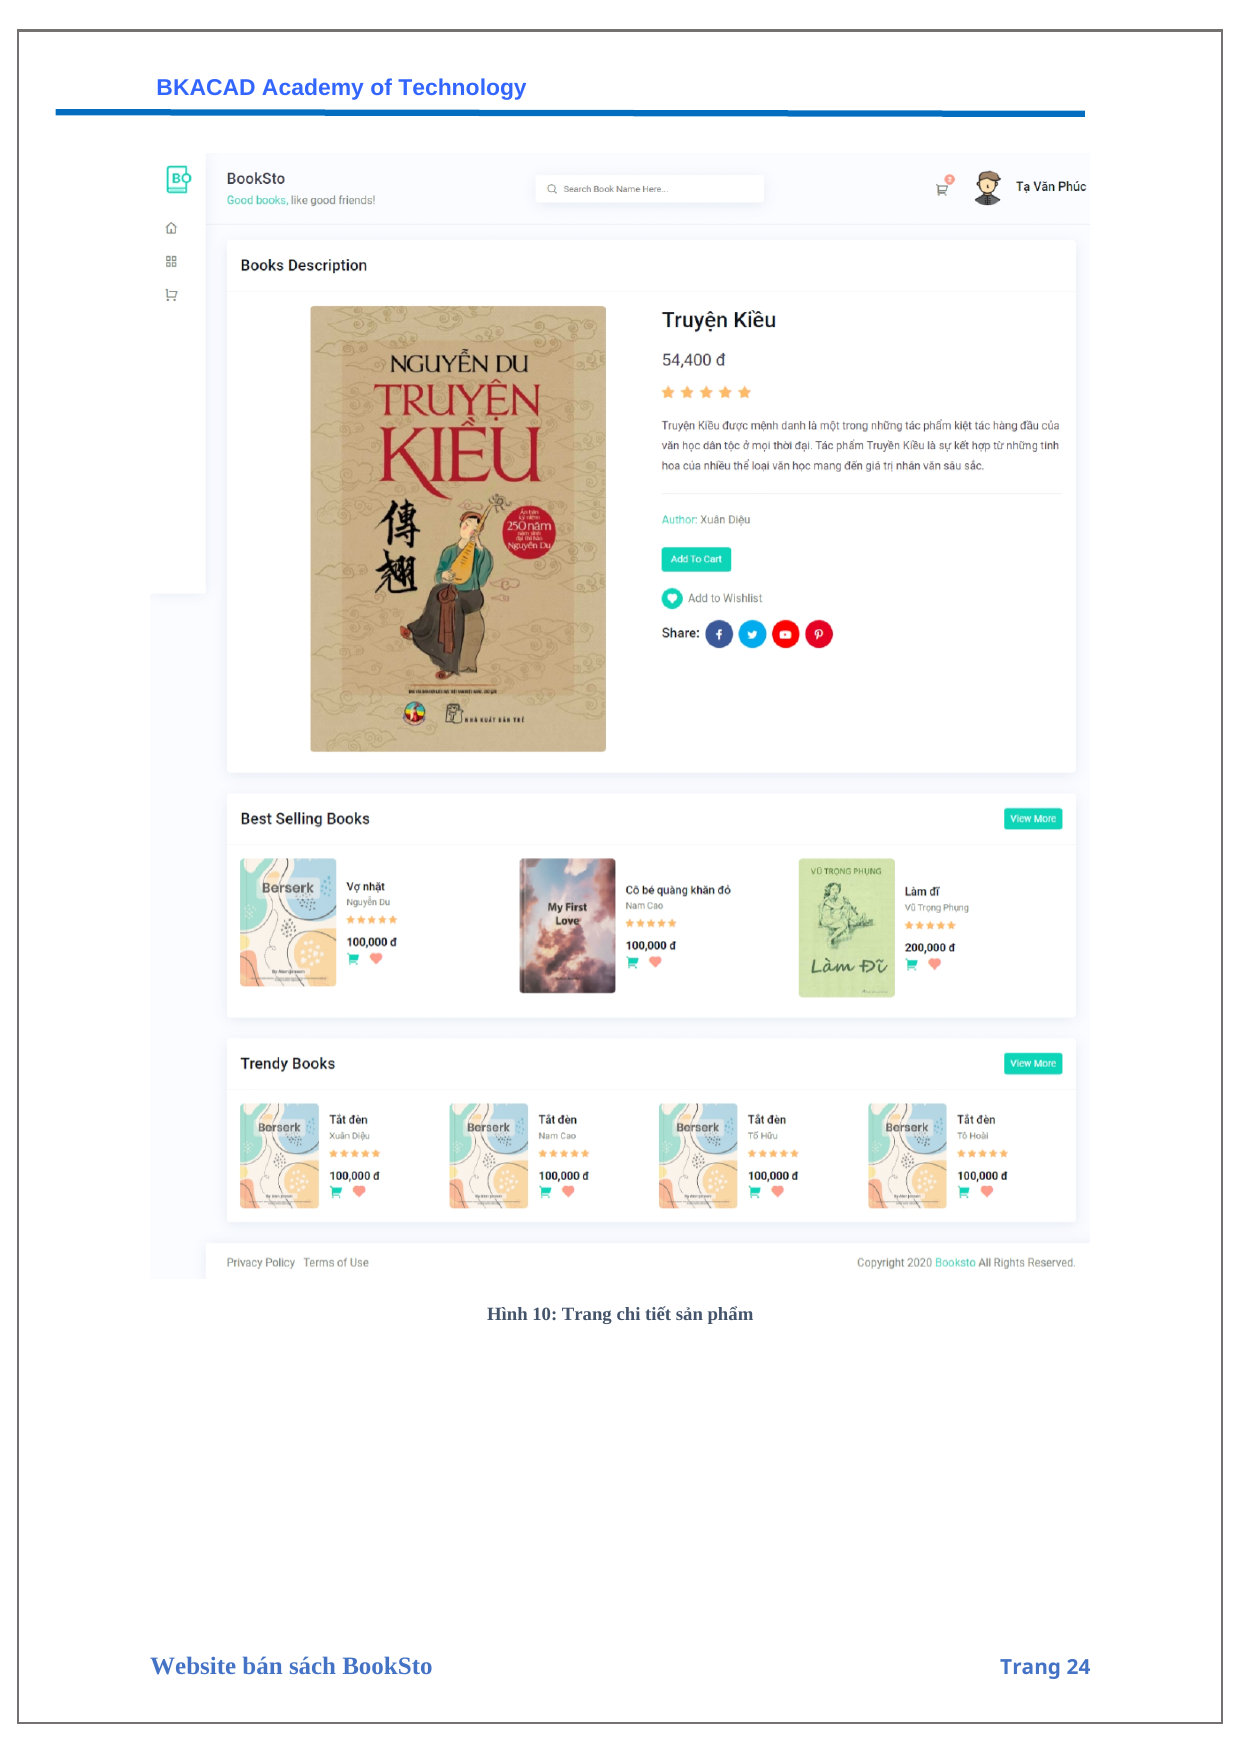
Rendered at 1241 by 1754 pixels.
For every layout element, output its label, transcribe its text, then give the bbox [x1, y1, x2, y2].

text Hình 10: Trang chi tiết sản phẩm [150, 1303, 1090, 1325]
picture [150, 153, 1091, 1279]
